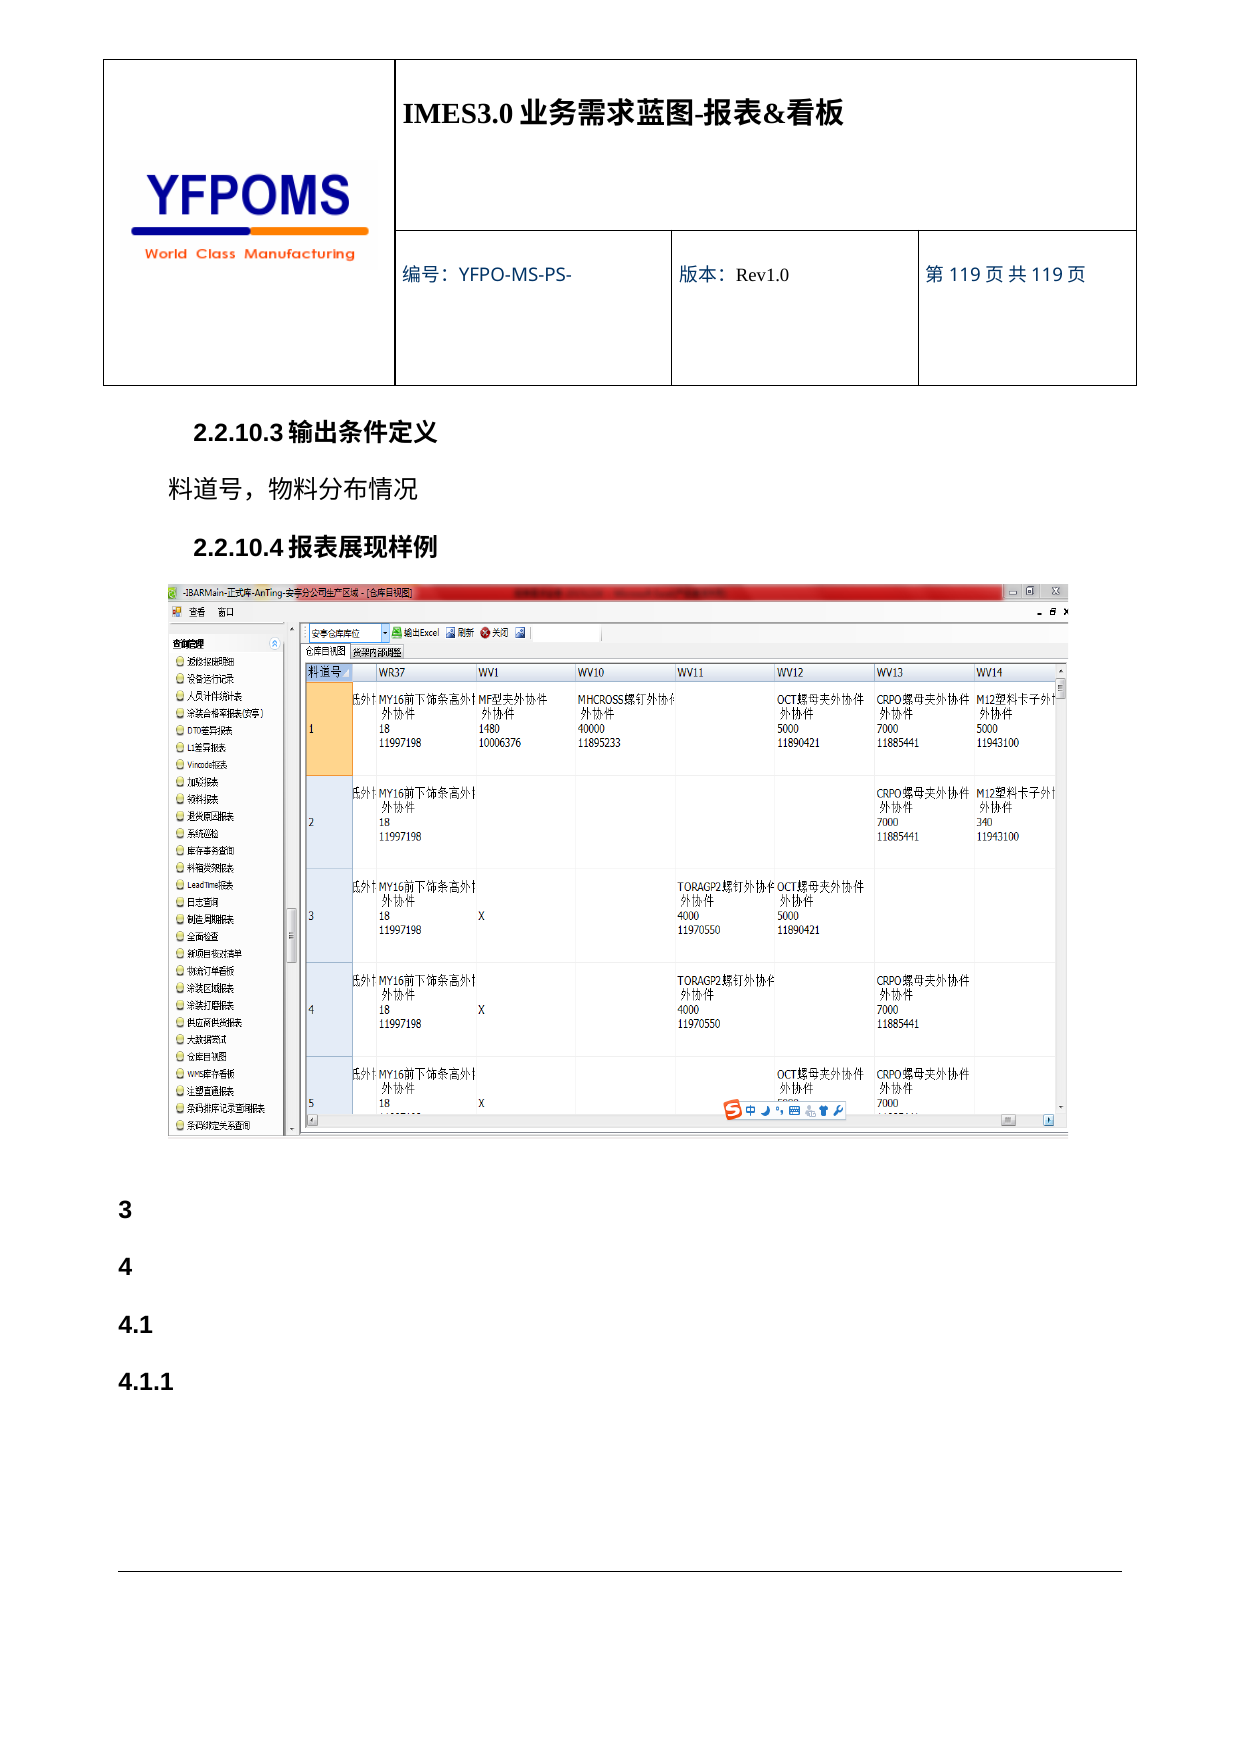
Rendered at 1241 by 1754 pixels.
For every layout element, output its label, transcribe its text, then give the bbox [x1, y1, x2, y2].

picture [168, 584, 1069, 1139]
subtitle 2.2.10.4报表展现样例 [193, 527, 1122, 564]
subtitle 2.2.10.3输出条件定义 [193, 413, 1122, 449]
text 料道号，物料分布情况 [118, 469, 1122, 506]
picture [120, 160, 378, 270]
